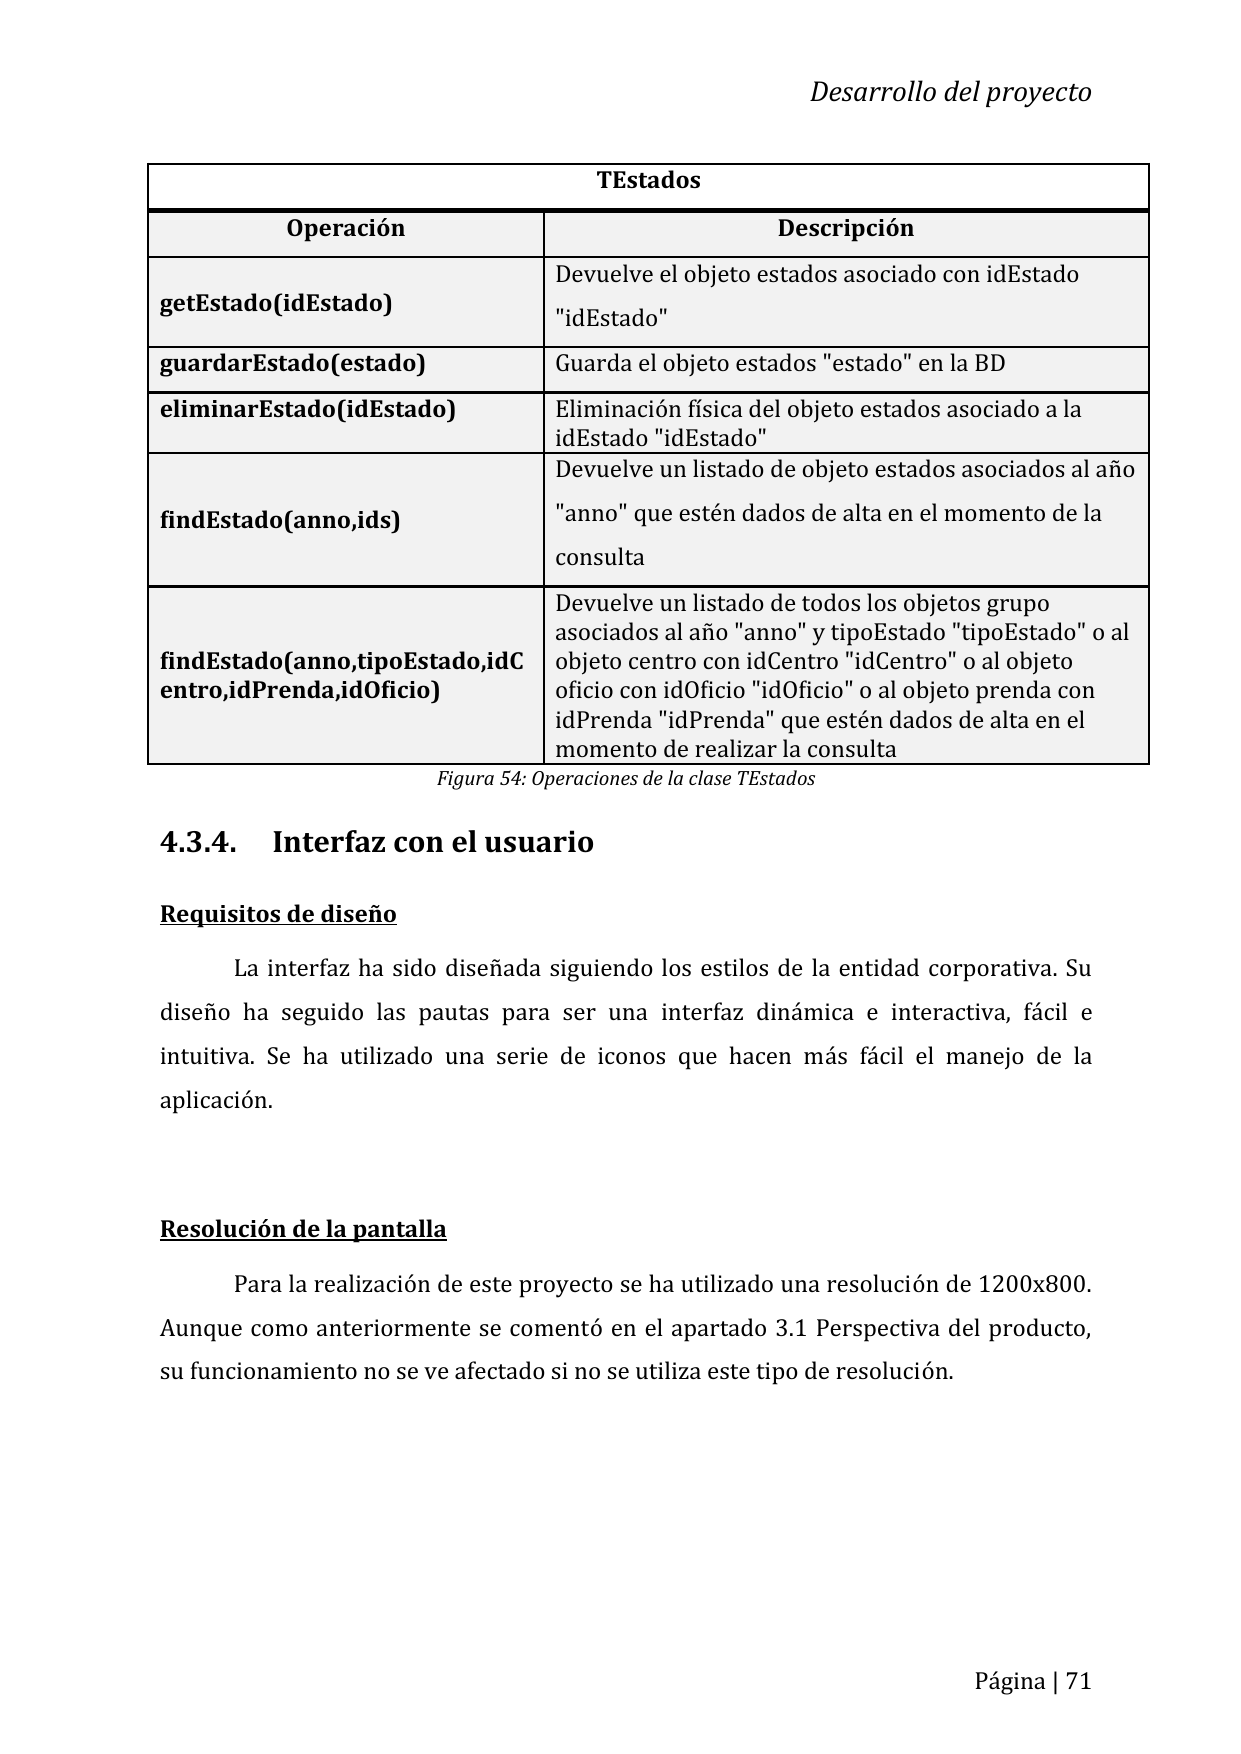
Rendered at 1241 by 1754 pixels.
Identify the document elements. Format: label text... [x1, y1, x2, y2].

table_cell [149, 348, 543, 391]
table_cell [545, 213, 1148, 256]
text Para la realización de este proyecto se ha utilizado una resolución de 1200x800. Aunque como anteriormente se comentó en el apartado 3.1 Perspectiva del producto, su funcionamiento no se ve afectado si no se utiliza este tipo de resolución. [159, 1268, 1092, 1385]
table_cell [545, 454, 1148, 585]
text Interfaz con el usuario [159, 823, 1092, 859]
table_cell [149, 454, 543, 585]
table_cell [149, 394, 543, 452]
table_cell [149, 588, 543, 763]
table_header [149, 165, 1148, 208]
text La interfaz ha sido diseñada siguiendo los estilos de la entidad corporativa. Su diseño ha seguido las pautas para ser una interfaz dinámica e interactiva, fácil e intuitiva. Se ha utilizado una serie de iconos que hacen más fácil el manejo de la aplicación. [159, 953, 1092, 1114]
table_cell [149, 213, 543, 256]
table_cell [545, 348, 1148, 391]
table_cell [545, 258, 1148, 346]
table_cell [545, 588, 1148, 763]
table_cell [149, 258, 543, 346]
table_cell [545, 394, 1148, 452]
text Resolución de la pantalla [159, 1214, 1092, 1243]
text Requisitos de diseño [159, 898, 1092, 928]
